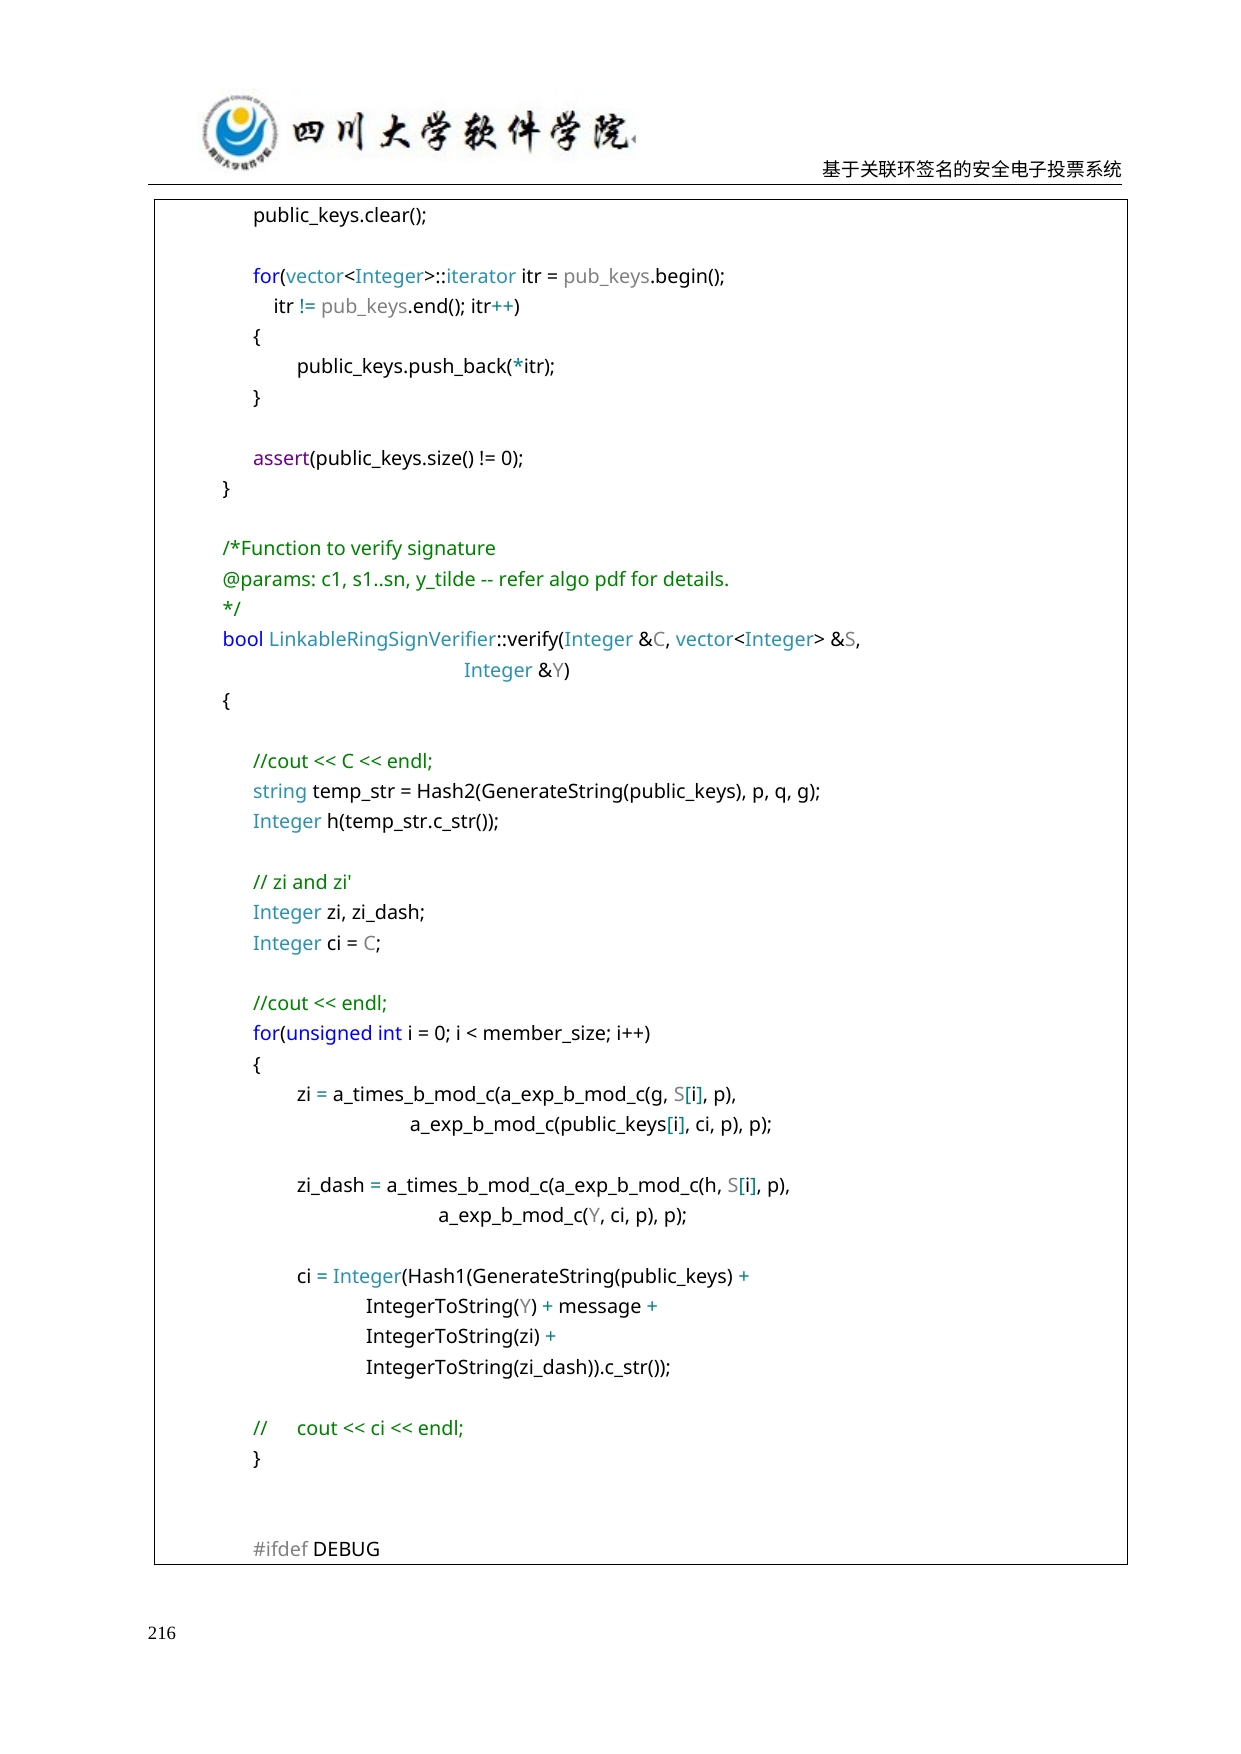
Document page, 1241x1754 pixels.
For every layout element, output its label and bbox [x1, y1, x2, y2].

picture [197, 88, 639, 177]
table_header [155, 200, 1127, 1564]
